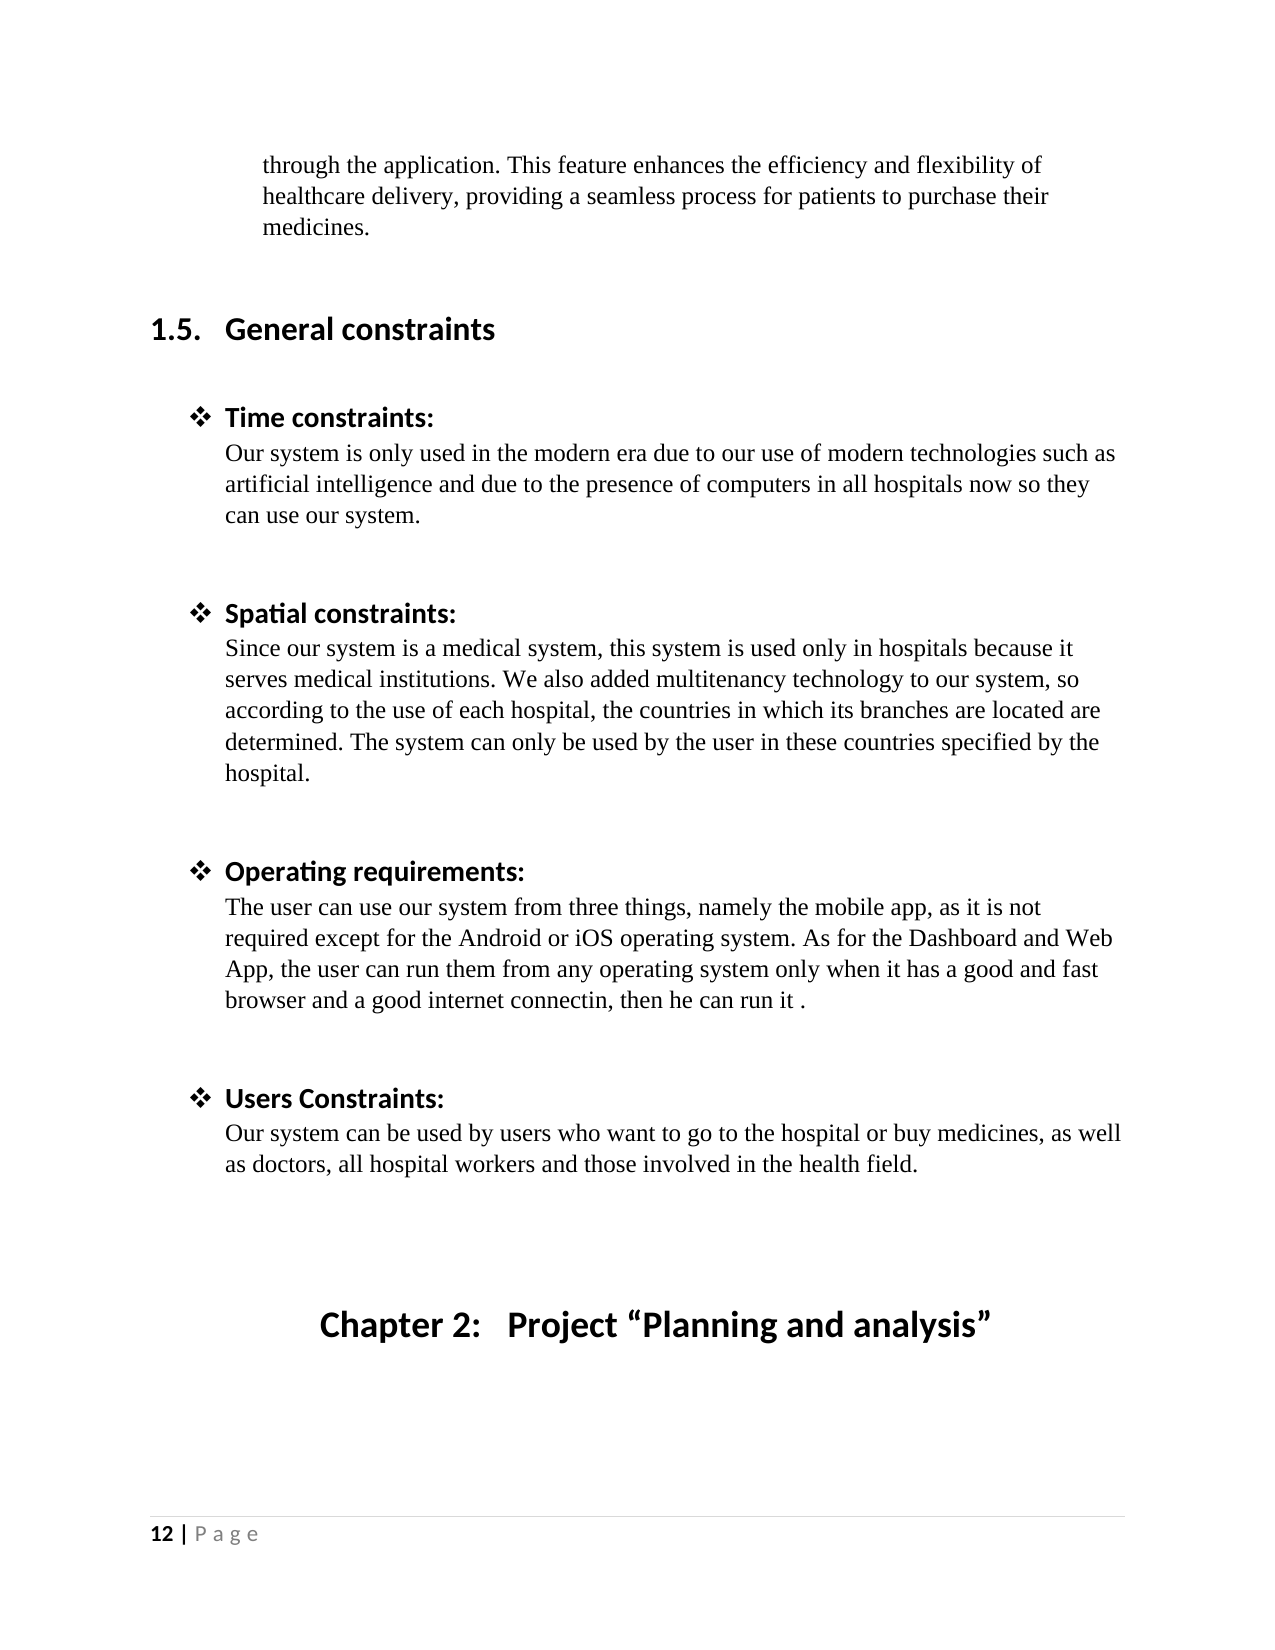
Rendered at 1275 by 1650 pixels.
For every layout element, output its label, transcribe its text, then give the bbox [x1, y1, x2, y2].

list Project “Planning and analysis” [187, 1301, 1125, 1347]
text The user can use our system from three things, namely the mobile app, as it is not required except for the Android or iOS operating system. As for the Dashboard and Web App, the user can run them from any operating system only when it has a good and fast browser and a good internet connectin, then he can run it . [225, 892, 1125, 1013]
list General constraints [150, 307, 1125, 348]
text Our system can be used by users who want to go to the hospital or buy medicines, as well as doctors, all hospital workers and those involved in the health field. [225, 1118, 1125, 1178]
list Time constraints: [187, 399, 1125, 435]
list Operating requirements: [187, 853, 1125, 889]
list Users Constraints: [187, 1080, 1125, 1116]
text Our system is only used in the modern era due to our use of modern technologies such as artificial intelligence and due to the presence of computers in all hospitals now so they can use our system. [225, 438, 1125, 528]
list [225, 150, 1125, 241]
list Spatial constraints: [187, 595, 1125, 631]
text Since our system is a medical system, this system is used only in hospitals because it serves medical institutions. We also added multitenancy technology to our system, so according to the use of each hospital, the countries in which its branches are located are determined. The system can only be used by the user in these countries specified by the hospital. [225, 633, 1125, 786]
